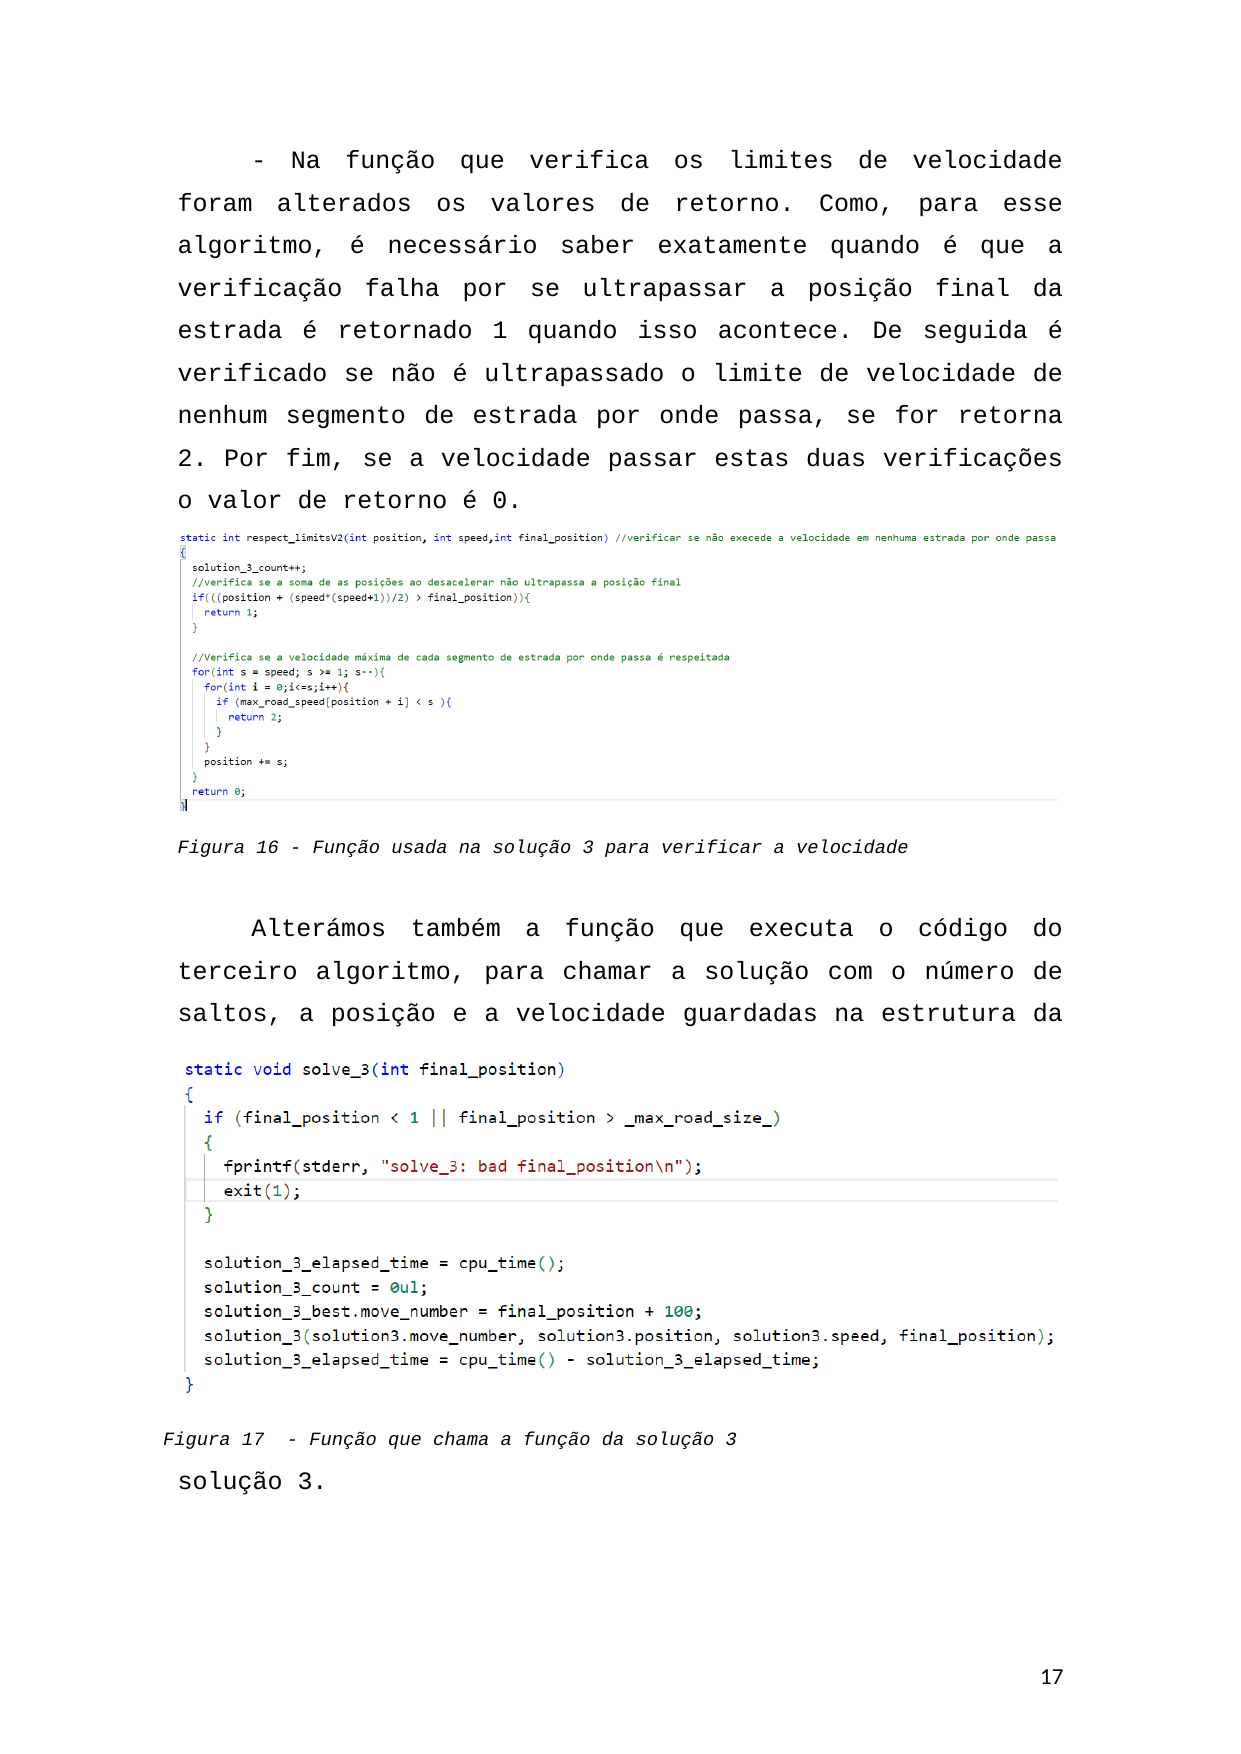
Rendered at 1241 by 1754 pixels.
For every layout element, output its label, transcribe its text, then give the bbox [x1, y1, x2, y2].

picture [177, 1060, 1058, 1404]
text - Na função que verifica os limites de velocidade foram alterados os valores de retorno. Como, para esse algoritmo, é necessário saber exatamente quando é que a verificação falha por se ultrapassar a posição final da estrada é retornado 1 quando isso acontece. De seguida é verificado se não é ultrapassado o limite de velocidade de nenhum segmento de estrada por onde passa, se for retorna 2. Por fim, se a velocidade passar estas duas verificações o valor de retorno é 0. [177, 148, 1063, 516]
picture [177, 532, 1058, 811]
